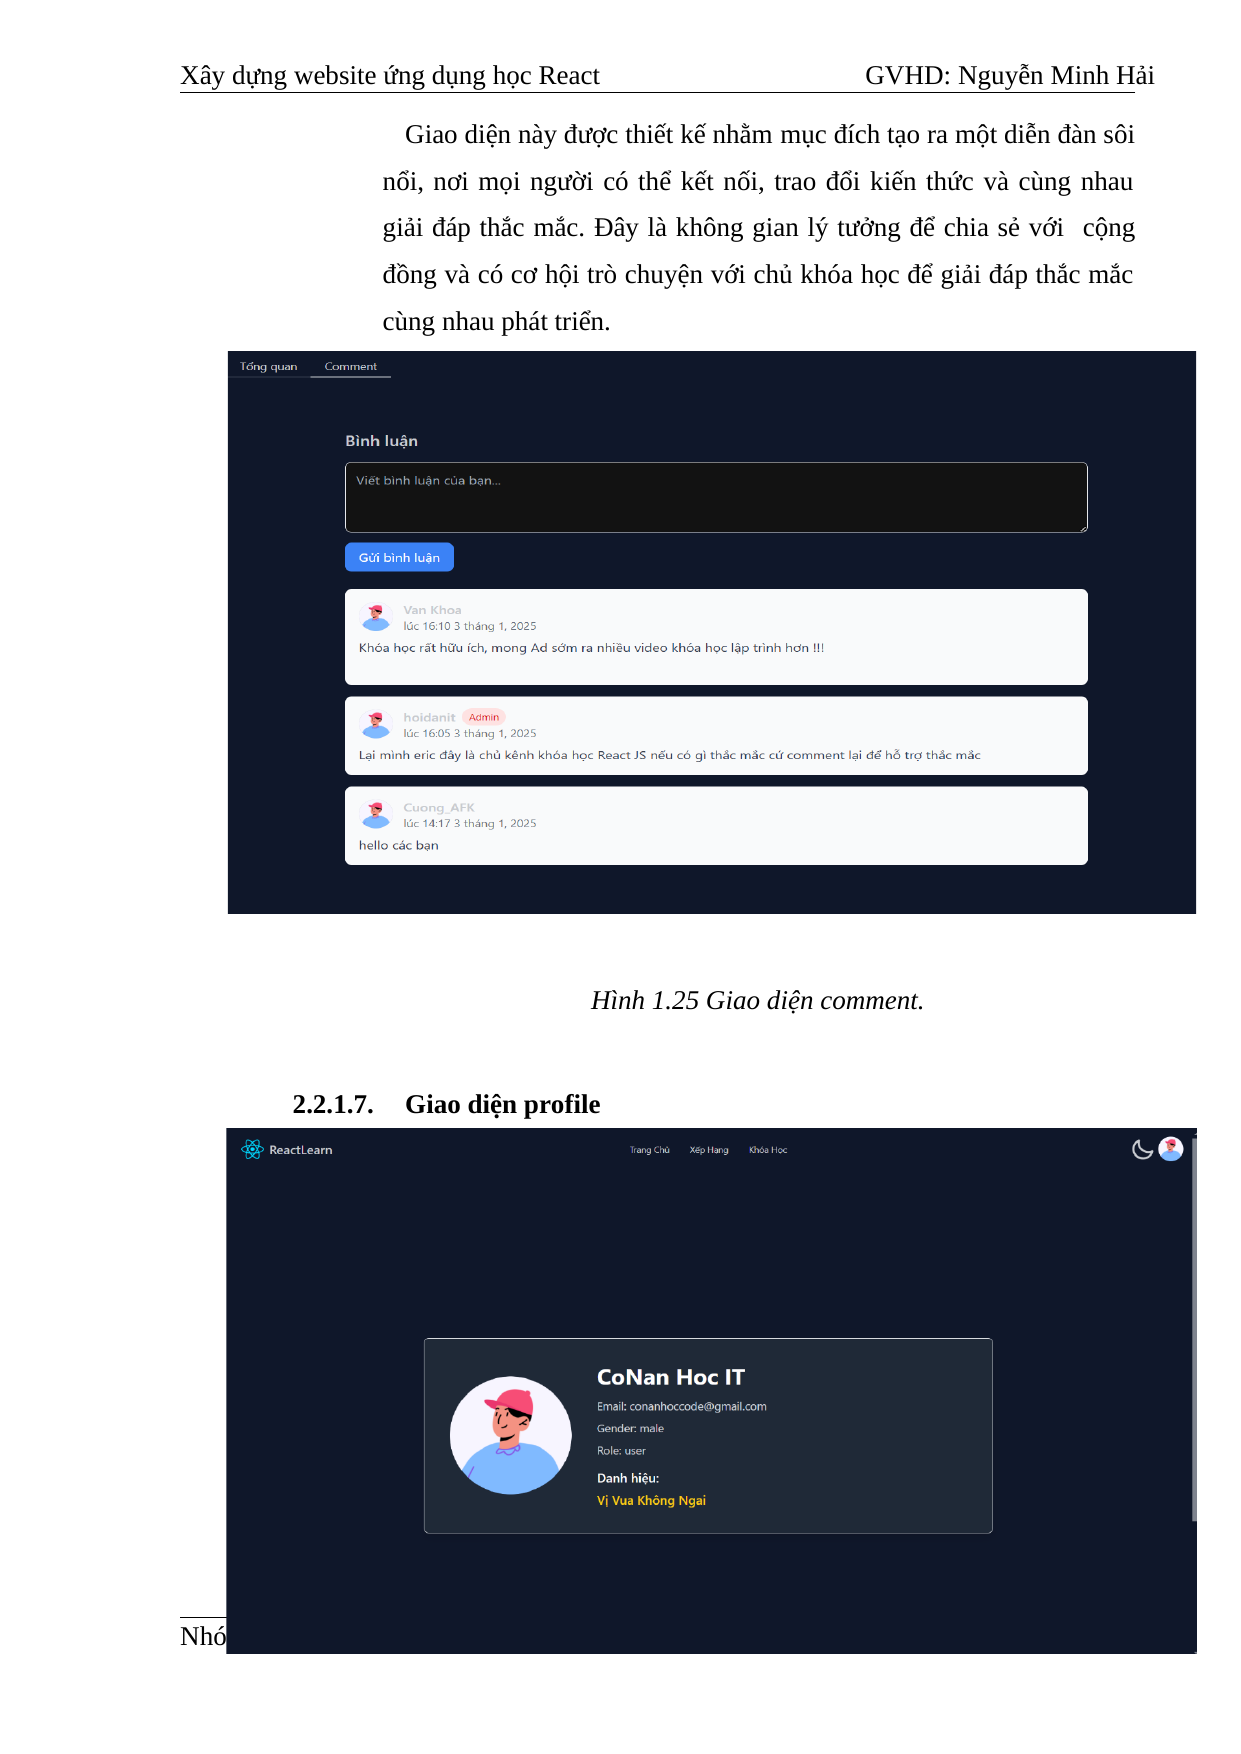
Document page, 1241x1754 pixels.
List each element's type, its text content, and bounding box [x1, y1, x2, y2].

list Giao diện profile [292, 1088, 1135, 1119]
picture [227, 351, 1195, 913]
subtitle Hình 1.25 Giao diện comment. [383, 913, 1135, 1016]
list Giao diện này được thiết kế nhằm mục đích tạo ra một diễn đàn sôi nổi, nơi mọi người có thể kết nối, trao đổi kiến thức và cùng nhau giải đáp thắc mắc. Đây là không gian lý tưởng để chia sẻ với cộng đồng và có cơ hội trò chuyện với chủ khóa học để giải đáp thắc mắc cùng nhau phát triển. [382, 118, 1135, 336]
picture [225, 1128, 1197, 1653]
